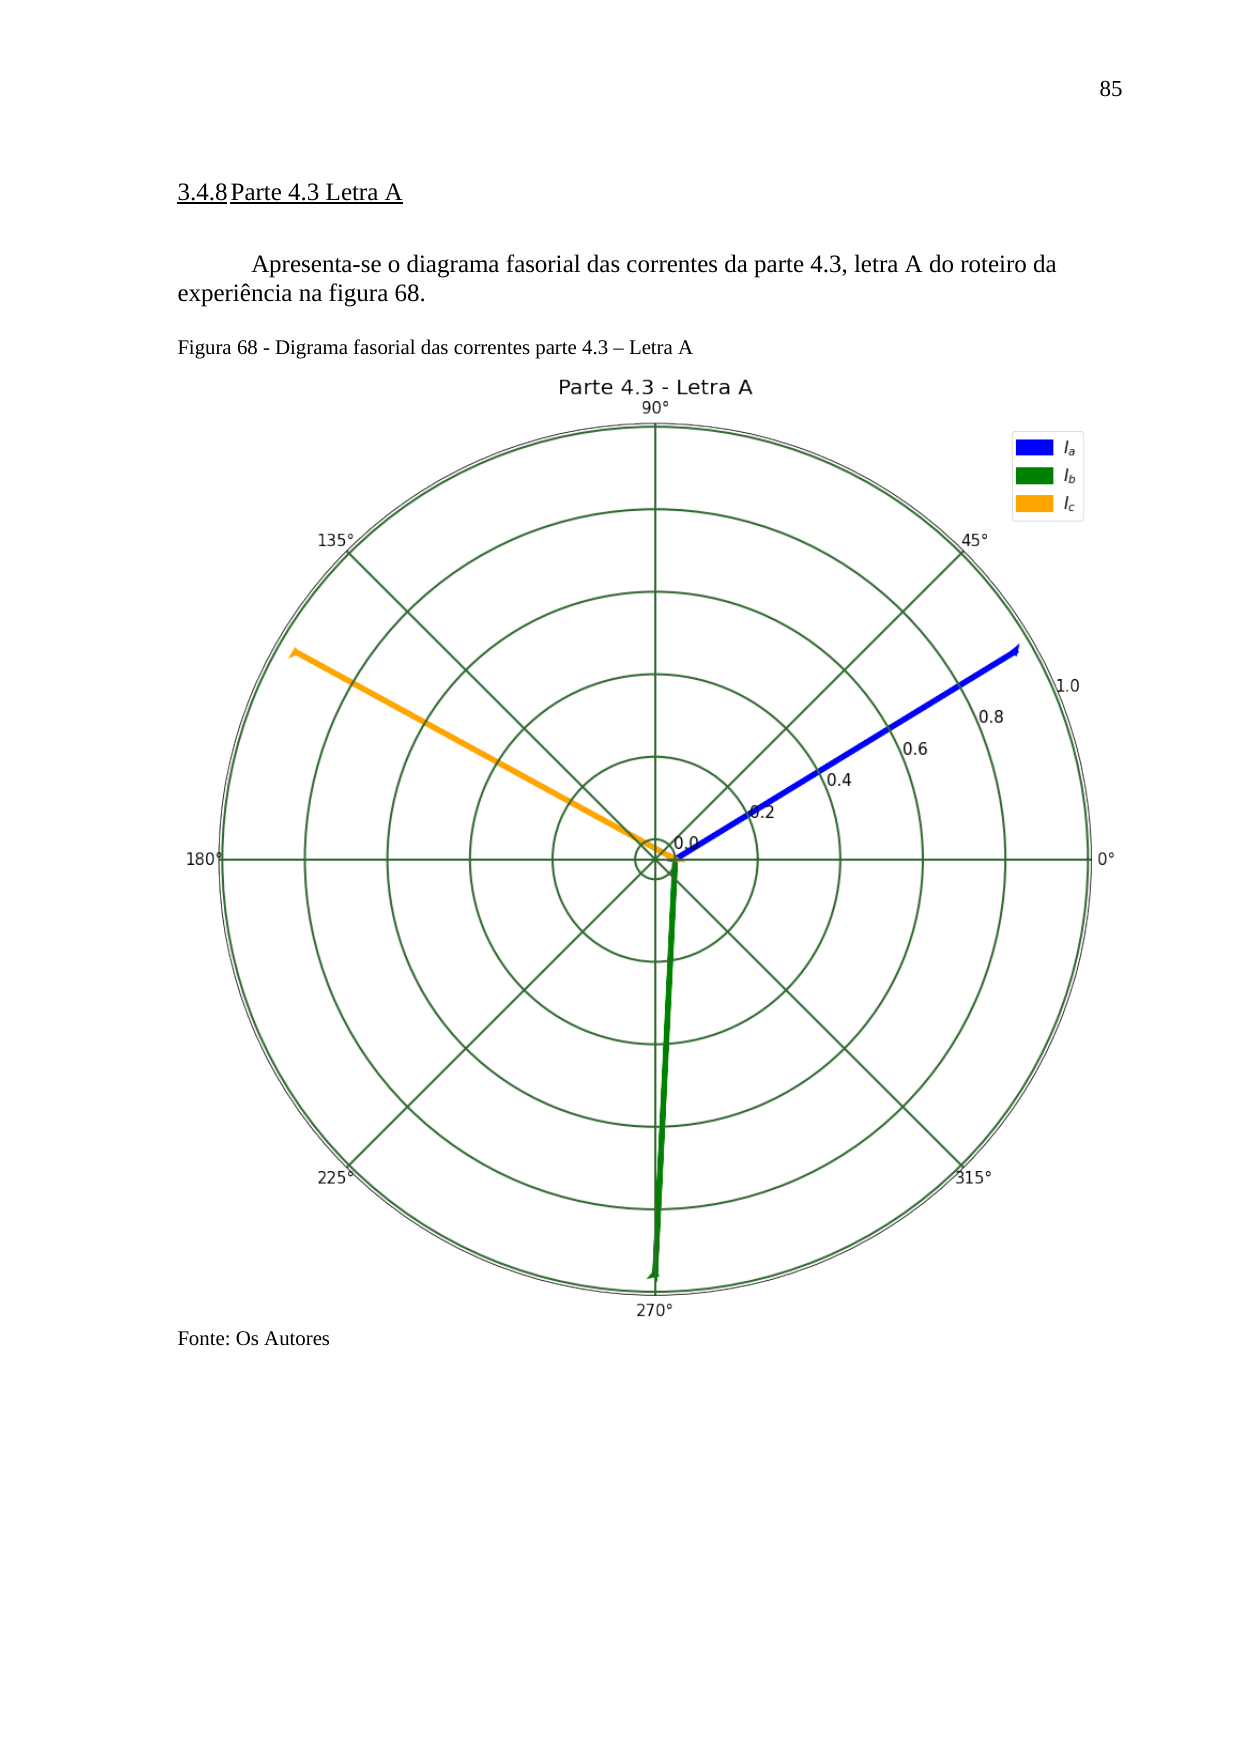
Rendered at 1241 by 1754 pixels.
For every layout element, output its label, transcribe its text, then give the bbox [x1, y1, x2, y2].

text Figura 68 - Digrama fasorial das correntes parte 4.3 – Letra A [177, 335, 1122, 359]
subtitle Parte 4.3 Letra A [177, 177, 1122, 206]
picture [177, 371, 1123, 1326]
text Fonte: Os Autores [177, 1326, 1122, 1350]
text Apresenta-se o diagrama fasorial das correntes da parte 4.3, letra A do roteiro da experiência na figura 68. [177, 249, 1122, 307]
